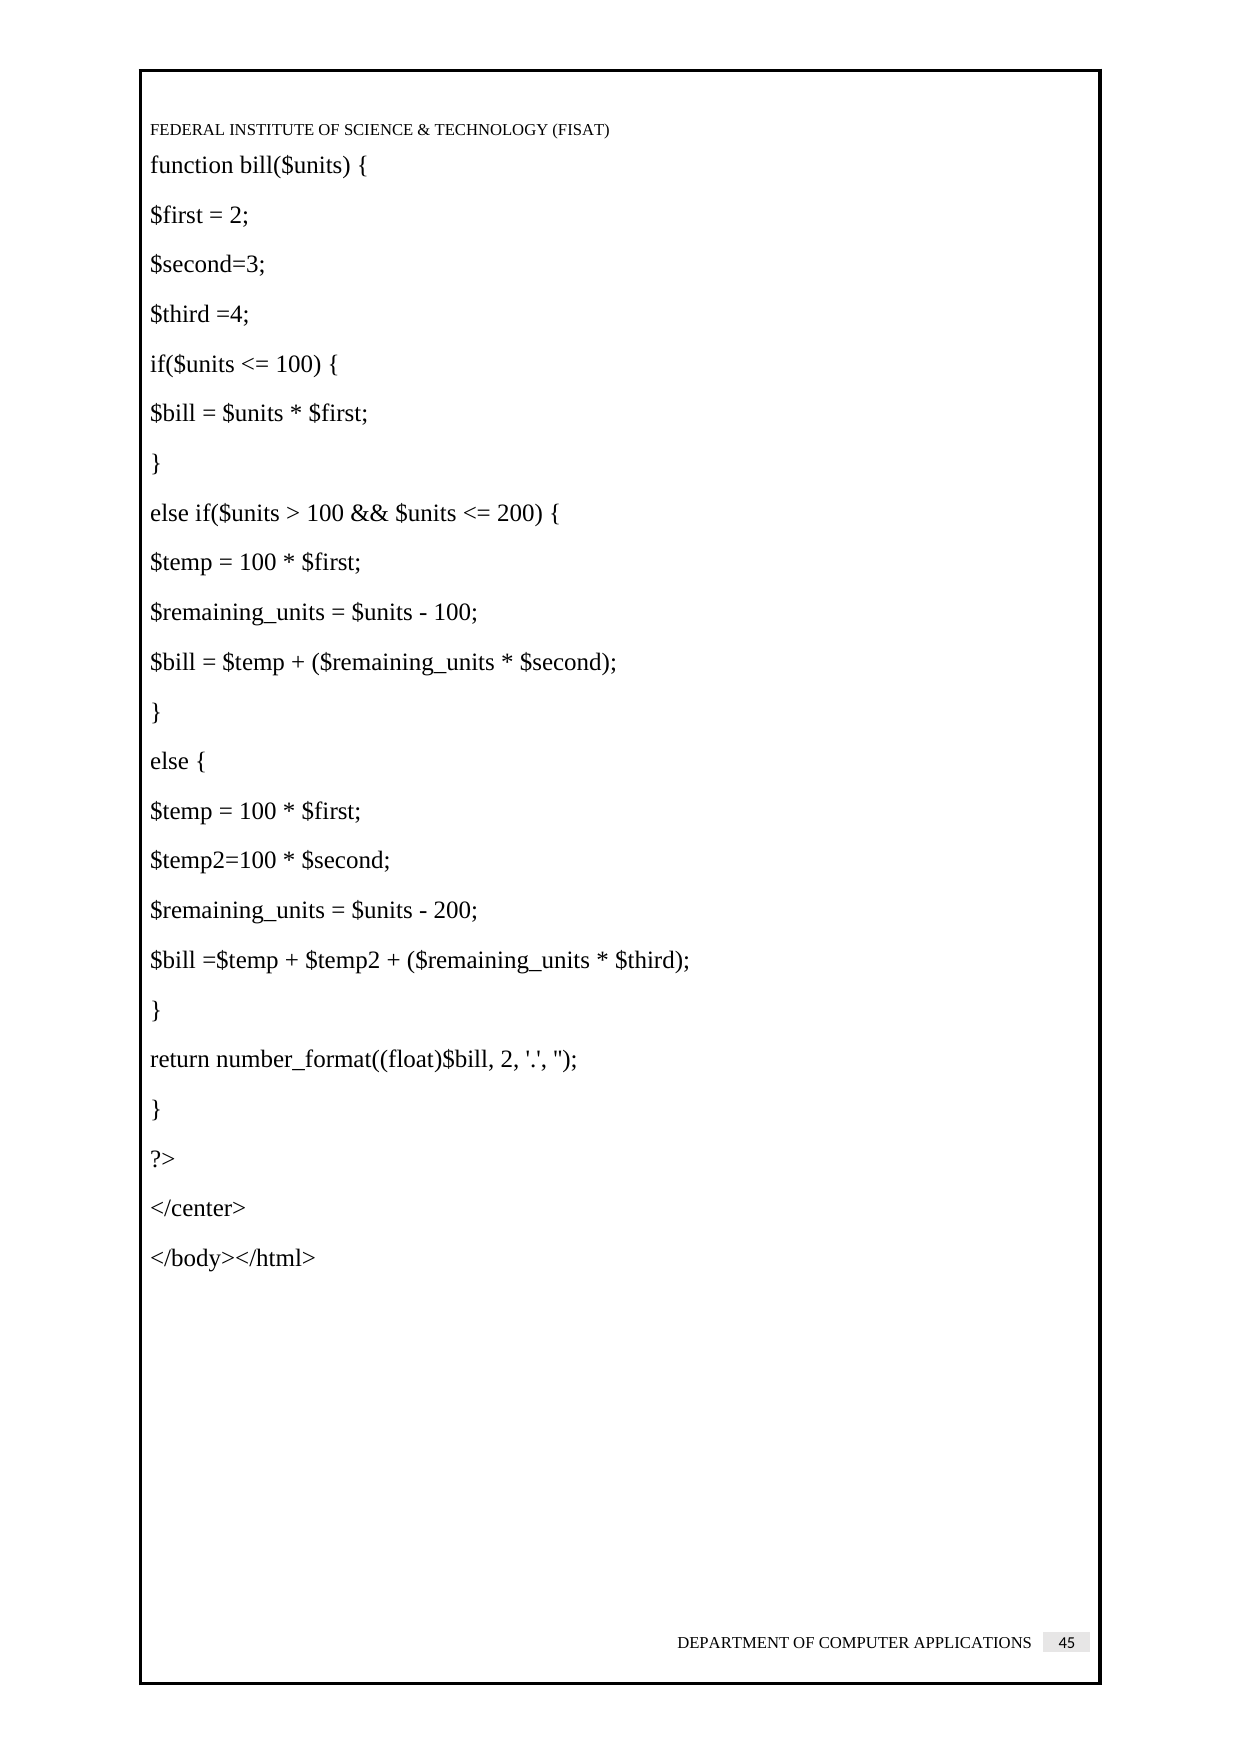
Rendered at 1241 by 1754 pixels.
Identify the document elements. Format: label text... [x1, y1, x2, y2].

text $temp = 100 * $first; [150, 796, 1090, 825]
text $bill =$temp + $temp2 + ($remaining_units * $third); [150, 945, 1090, 974]
text </body></html> [150, 1243, 1090, 1272]
text $third =4; [150, 299, 1090, 328]
text </center> [150, 1193, 1090, 1222]
text return number_format((float)$bill, 2, '.', ''); [150, 1044, 1090, 1073]
text if($units <= 100) { [150, 349, 1090, 377]
text $temp2=100 * $second; [150, 846, 1090, 874]
text $temp = 100 * $first; [150, 547, 1090, 576]
text } [150, 995, 1090, 1023]
text $remaining_units = $units - 200; [150, 895, 1090, 924]
text } [150, 1094, 1090, 1123]
text else { [150, 746, 1090, 775]
text $first = 2; [150, 200, 1090, 228]
text else if($units > 100 && $units <= 200) { [150, 498, 1090, 527]
text $bill = $temp + ($remaining_units * $second); [150, 647, 1090, 676]
text } [150, 448, 1090, 477]
text function bill($units) { [150, 150, 1090, 179]
text ?> [150, 1144, 1090, 1172]
text $second=3; [150, 249, 1090, 278]
text $bill = $units * $first; [150, 398, 1090, 427]
text $remaining_units = $units - 100; [150, 597, 1090, 626]
text } [150, 697, 1090, 725]
